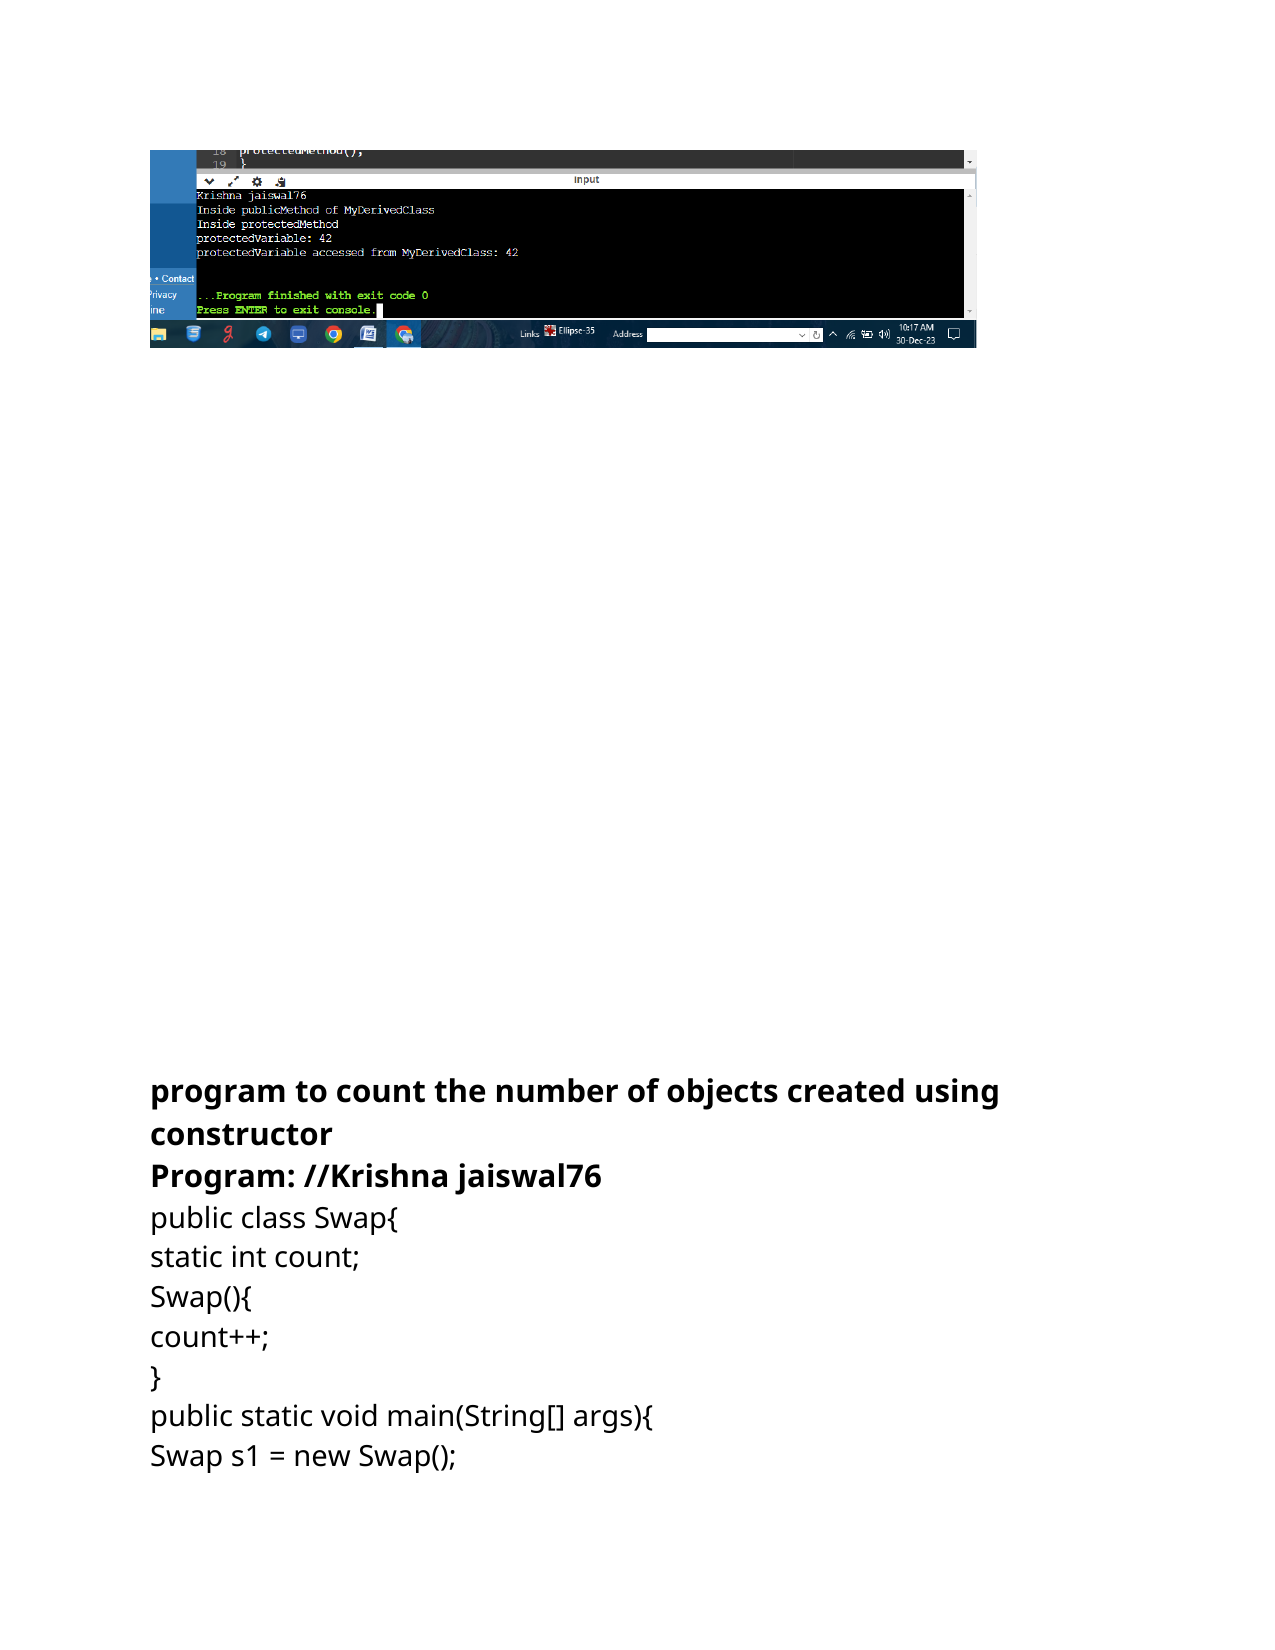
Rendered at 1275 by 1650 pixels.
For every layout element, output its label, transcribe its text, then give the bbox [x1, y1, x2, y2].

text Swap(){ [150, 1276, 1125, 1316]
text count++; [150, 1316, 1125, 1356]
picture [150, 150, 977, 348]
text } [150, 1356, 1125, 1396]
text public static void main(String[] args){ [150, 1396, 1125, 1435]
text Program: //Krishna jaiswal76 [150, 1154, 1125, 1197]
text program to count the number of objects created using constructor [150, 1069, 1125, 1154]
text Swap s1 = new Swap(); [150, 1435, 1125, 1475]
text static int count; [150, 1237, 1125, 1276]
text public class Swap{ [150, 1197, 1125, 1237]
